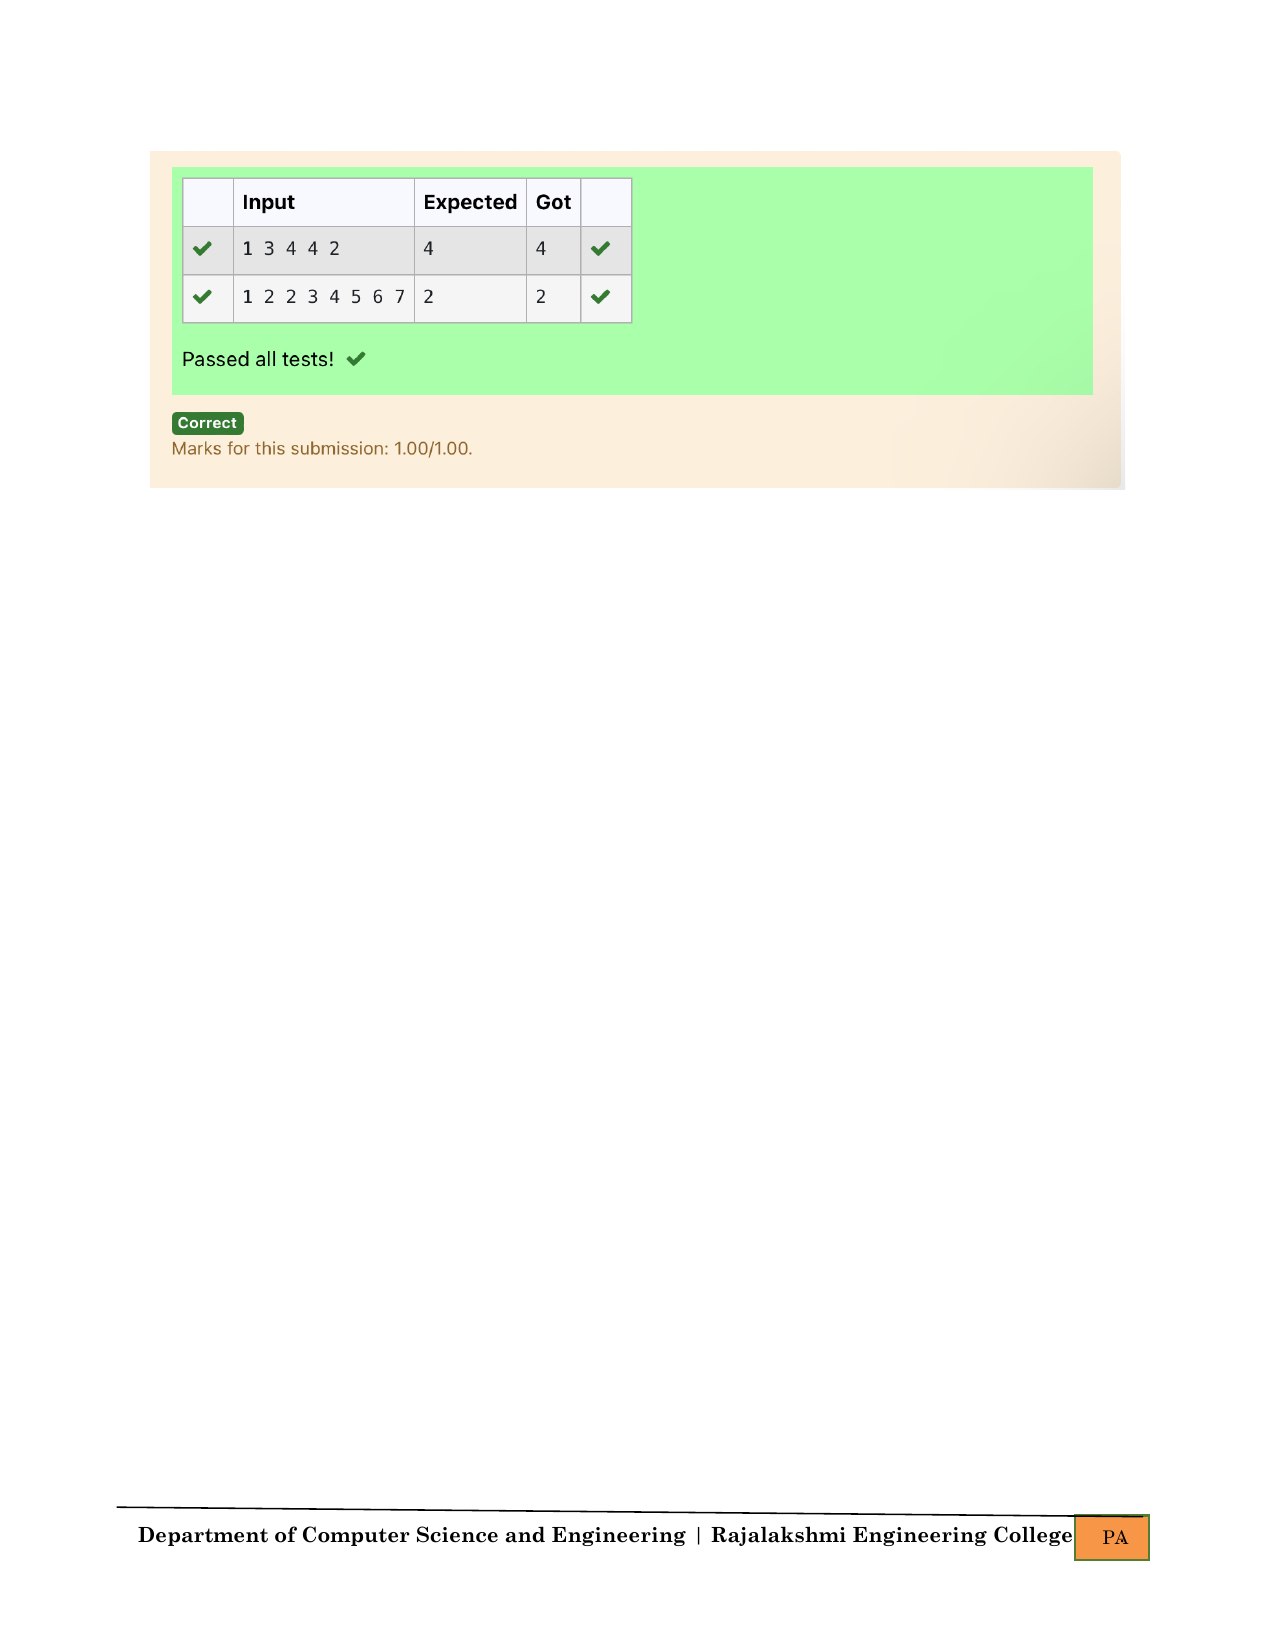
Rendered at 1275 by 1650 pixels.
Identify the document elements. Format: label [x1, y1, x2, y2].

picture [150, 150, 1125, 490]
